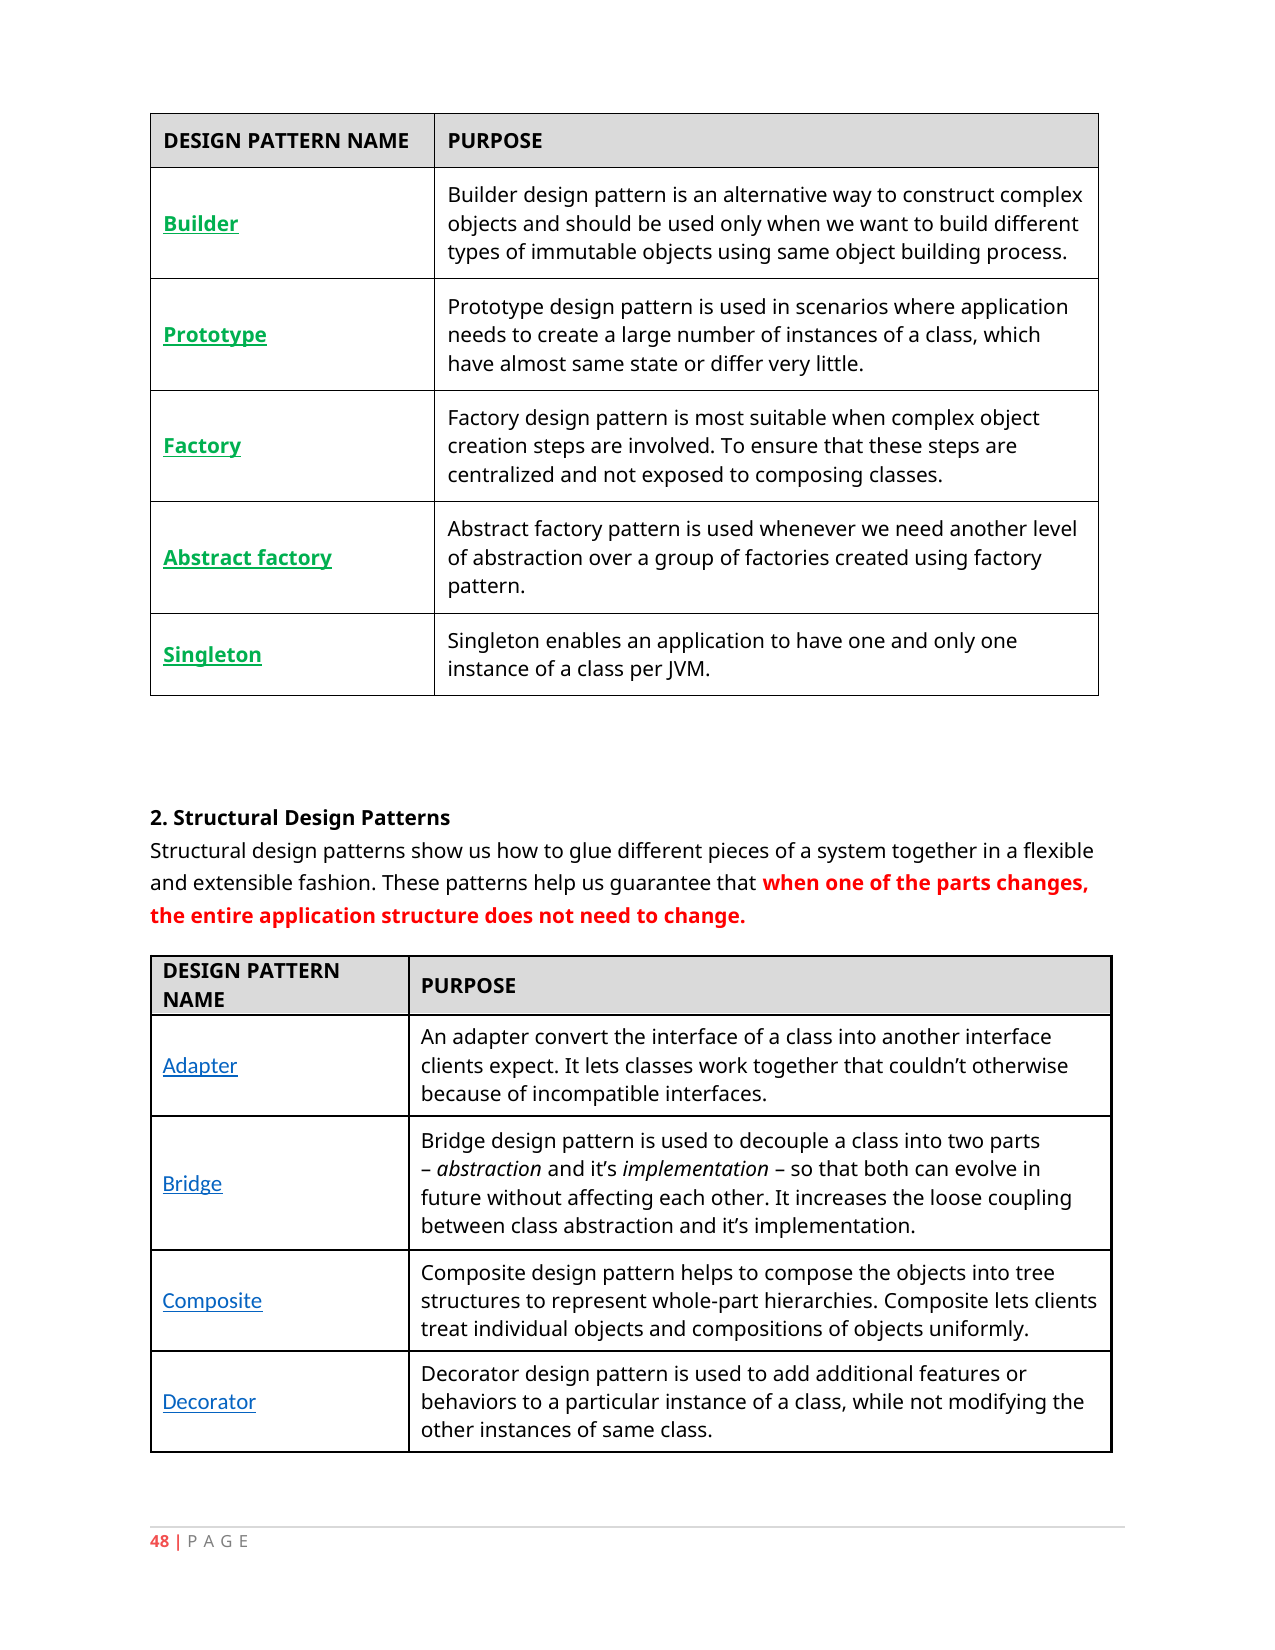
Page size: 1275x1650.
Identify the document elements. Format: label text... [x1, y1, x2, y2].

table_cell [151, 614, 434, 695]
text 2. Structural Design Patterns [150, 803, 1125, 832]
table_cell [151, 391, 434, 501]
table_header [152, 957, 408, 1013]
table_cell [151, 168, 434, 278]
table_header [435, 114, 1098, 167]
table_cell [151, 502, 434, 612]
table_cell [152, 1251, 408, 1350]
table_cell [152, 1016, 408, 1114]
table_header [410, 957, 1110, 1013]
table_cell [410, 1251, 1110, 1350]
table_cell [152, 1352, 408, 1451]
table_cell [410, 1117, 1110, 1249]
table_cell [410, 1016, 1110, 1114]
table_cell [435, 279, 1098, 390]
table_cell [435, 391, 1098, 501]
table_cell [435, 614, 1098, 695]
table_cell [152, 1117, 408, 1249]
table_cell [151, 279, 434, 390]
text Structural design patterns show us how to glue different pieces of a system together in a flexible and extensible fashion. These patterns help us guarantee that when one of the parts changes, the entire application structure does not need to change. [150, 836, 1125, 929]
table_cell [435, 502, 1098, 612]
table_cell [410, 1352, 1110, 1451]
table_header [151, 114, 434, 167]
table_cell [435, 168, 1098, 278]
